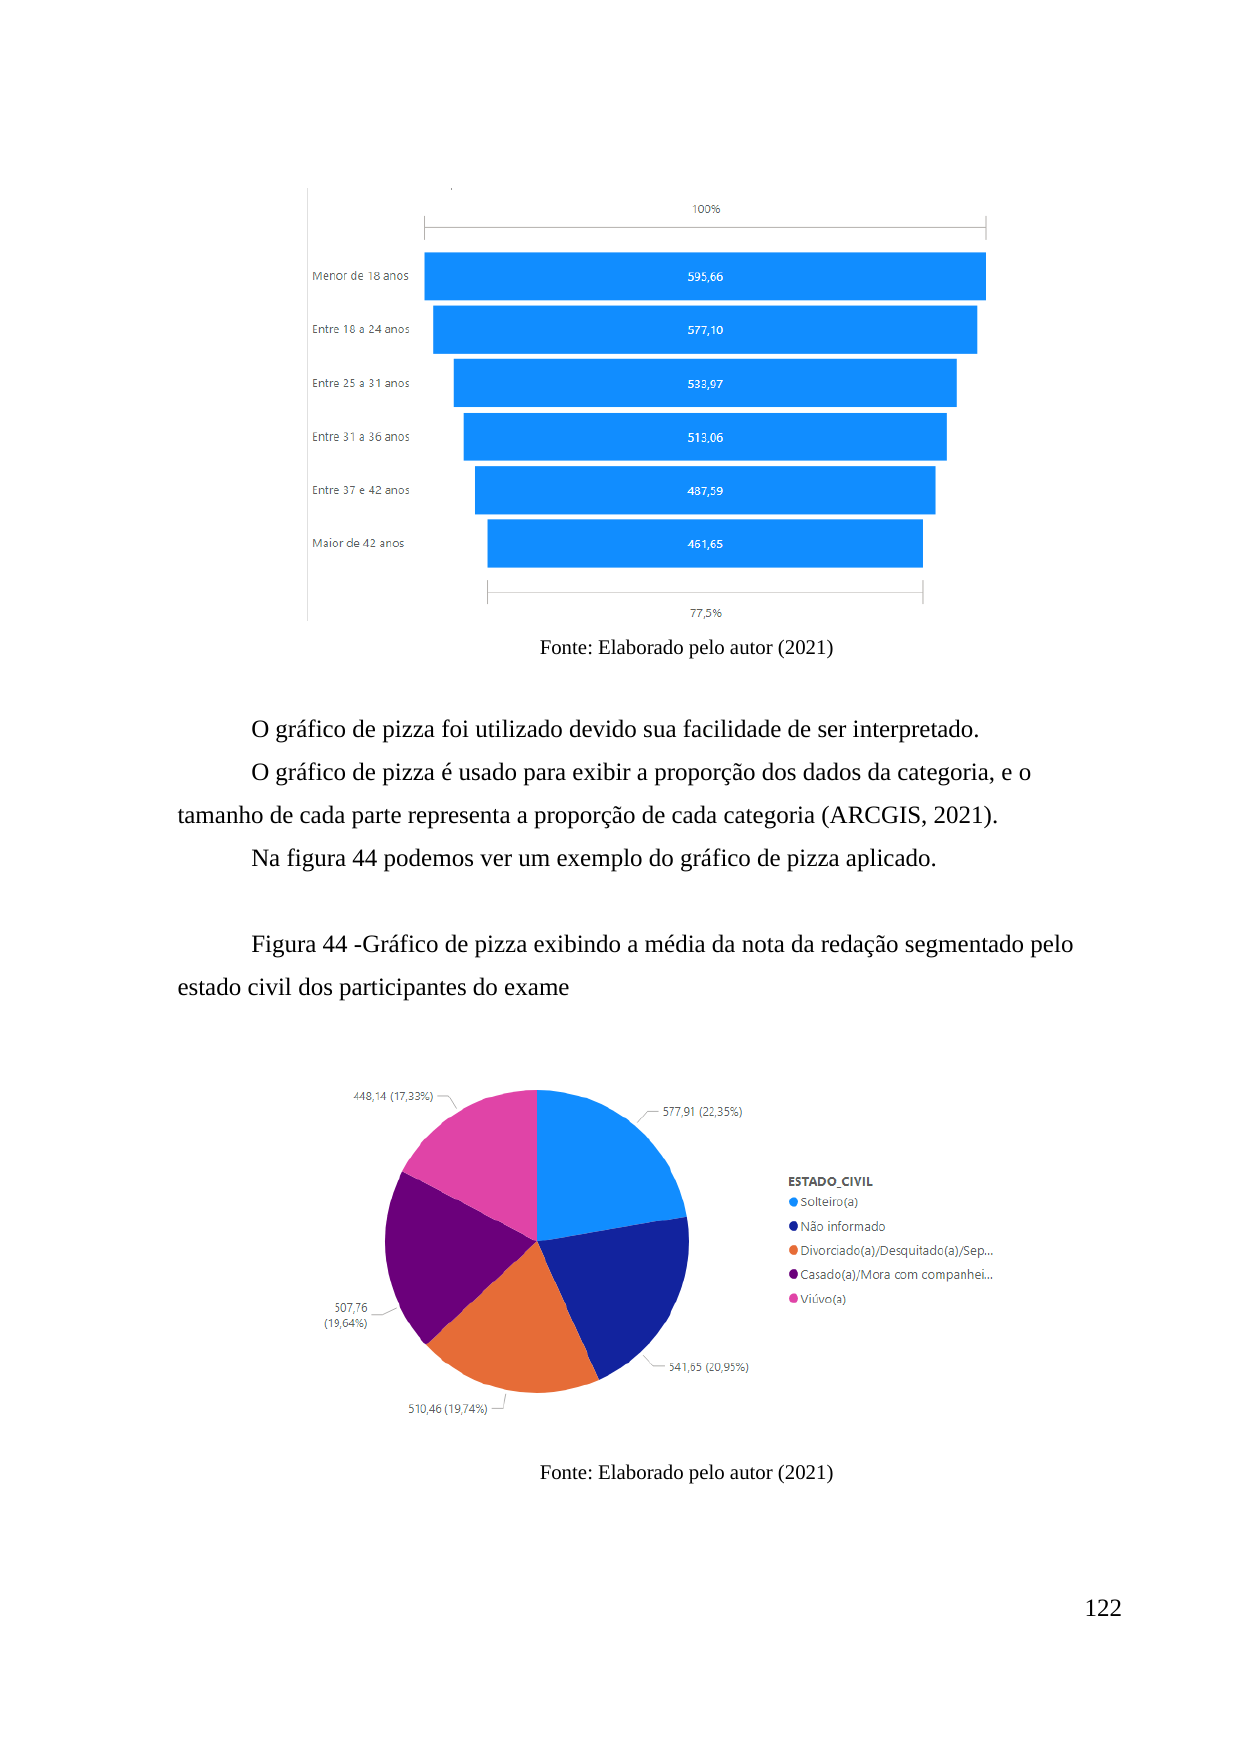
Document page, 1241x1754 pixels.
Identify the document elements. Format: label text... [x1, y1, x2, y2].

text Fonte: Elaborado pelo autor (2021) [177, 634, 1122, 659]
text O gráfico de pizza é usado para exibir a proporção dos dados da categoria, e o tamanho de cada parte representa a proporção de cada categoria (ARCGIS, 2021). [177, 757, 1122, 829]
text Fonte: Elaborado pelo autor (2021) [177, 1460, 1122, 1484]
picture [295, 1015, 1005, 1446]
picture [307, 188, 992, 621]
text Figura 44 -Gráfico de pizza exibindo a média da nota da redação segmentado pelo estado civil dos participantes do exame [177, 929, 1122, 1001]
text O gráfico de pizza foi utilizado devido sua facilidade de ser interpretado. [177, 714, 1122, 742]
text Na figura 44 podemos ver um exemplo do gráfico de pizza aplicado. [177, 843, 1122, 872]
